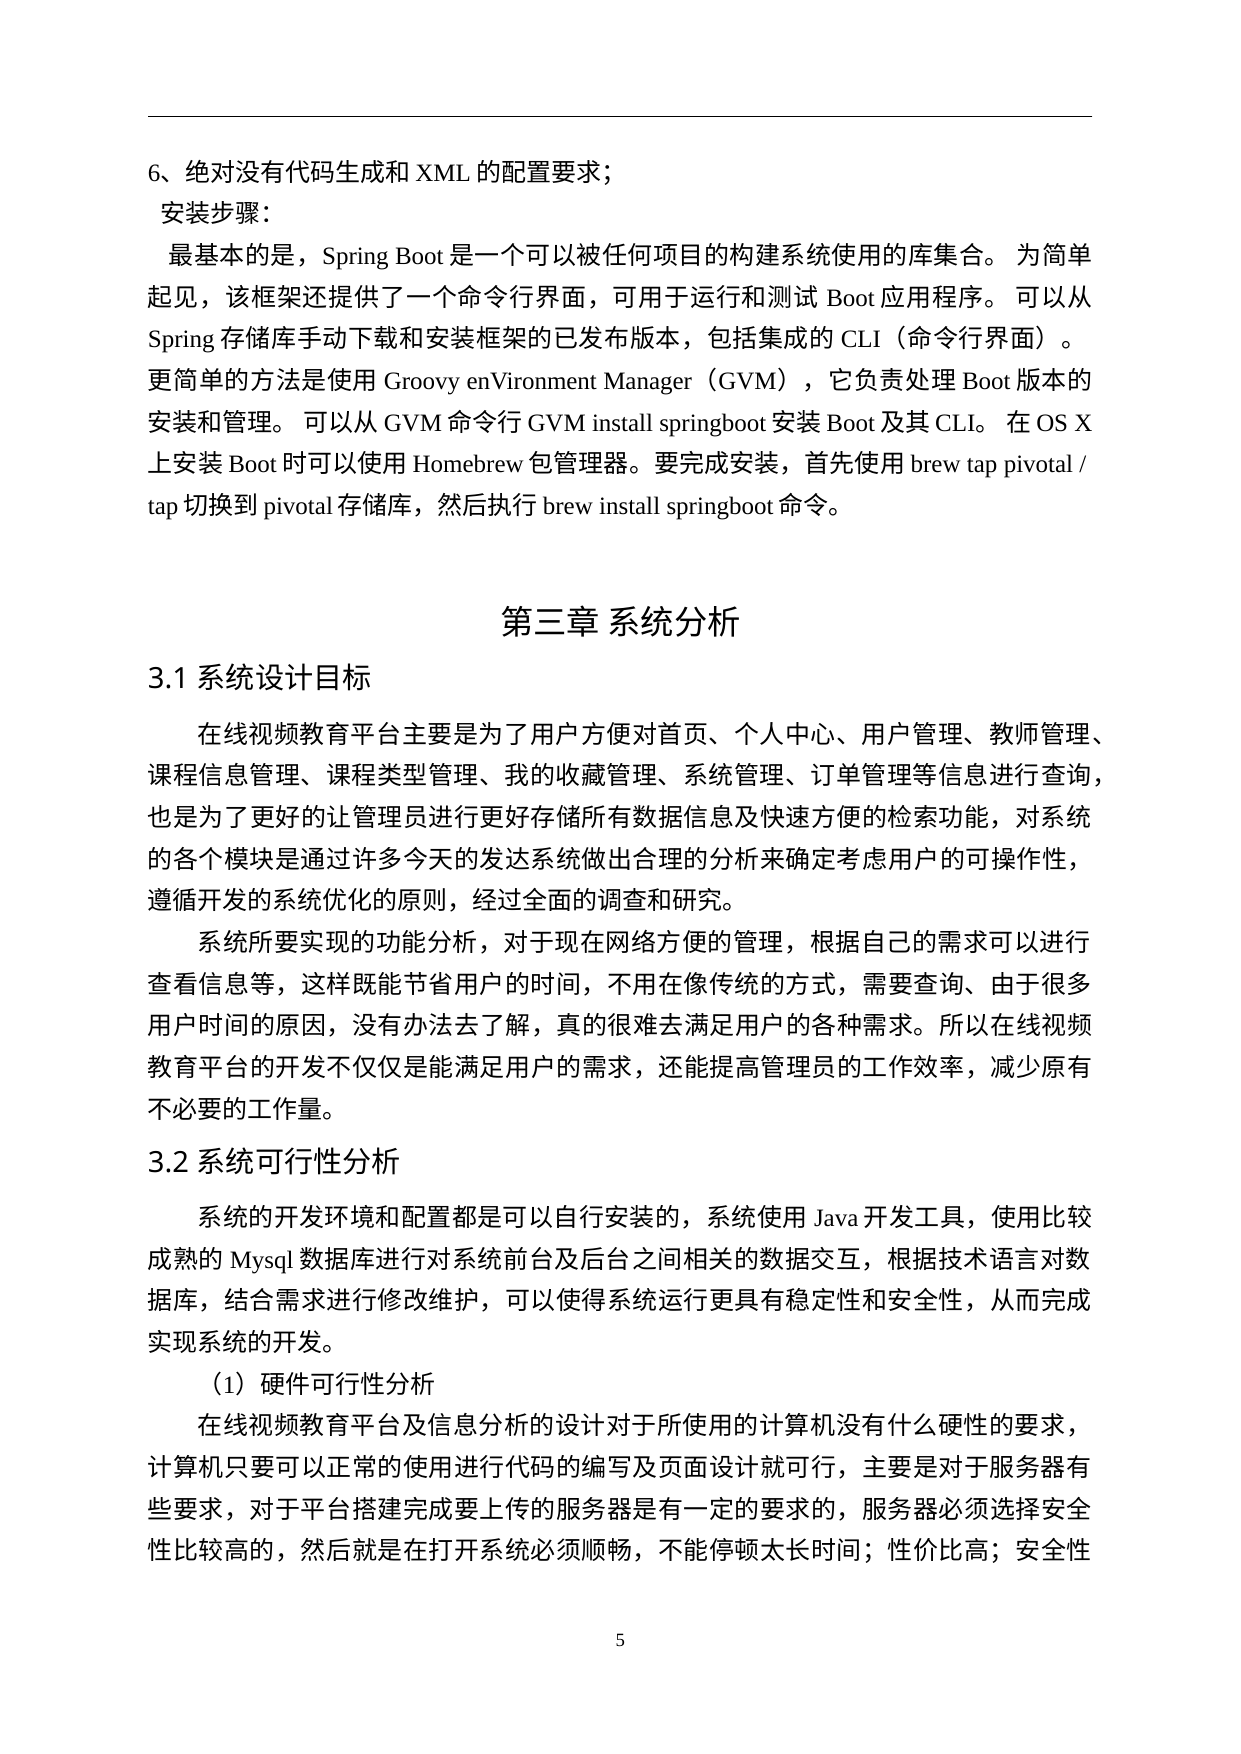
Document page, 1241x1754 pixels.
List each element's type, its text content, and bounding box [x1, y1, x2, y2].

subtitle 3.1 系统设计目标 [148, 656, 1092, 697]
text （1）硬件可行性分析 [148, 1360, 1092, 1401]
subtitle 3.2 系统可行性分析 [148, 1139, 1092, 1181]
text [148, 1401, 1092, 1568]
text 系统的开发环境和配置都是可以自行安装的，系统使用Java开发工具，使用比较成熟的Mysql数据库进行对系统前台及后台之间相关的数据交互，根据技术语言对数据库，结合需求进行修改维护，可以使得系统运行更具有稳定性和安全性，从而完成实现系统的开发。 [148, 1193, 1092, 1360]
text 在线视频教育平台主要是为了用户方便对首页、个人中心、用户管理、教师管理、课程信息管理、课程类型管理、我的收藏管理、系统管理、订单管理等信息进行查询，也是为了更好的让管理员进行更好存储所有数据信息及快速方便的检索功能，对系统的各个模块是通过许多今天的发达系统做出合理的分析来确定考虑用户的可操作性，遵循开发的系统优化的原则，经过全面的调查和研究。 [148, 710, 1092, 918]
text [148, 148, 1092, 523]
text 系统所要实现的功能分析，对于现在网络方便的管理，根据自己的需求可以进行查看信息等，这样既能节省用户的时间，不用在像传统的方式，需要查询、由于很多用户时间的原因，没有办法去了解，真的很难去满足用户的各种需求。所以在线视频教育平台的开发不仅仅是能满足用户的需求，还能提高管理员的工作效率，减少原有不必要的工作量。 [148, 918, 1092, 1126]
subtitle 第三章 系统分析 [148, 601, 1092, 643]
